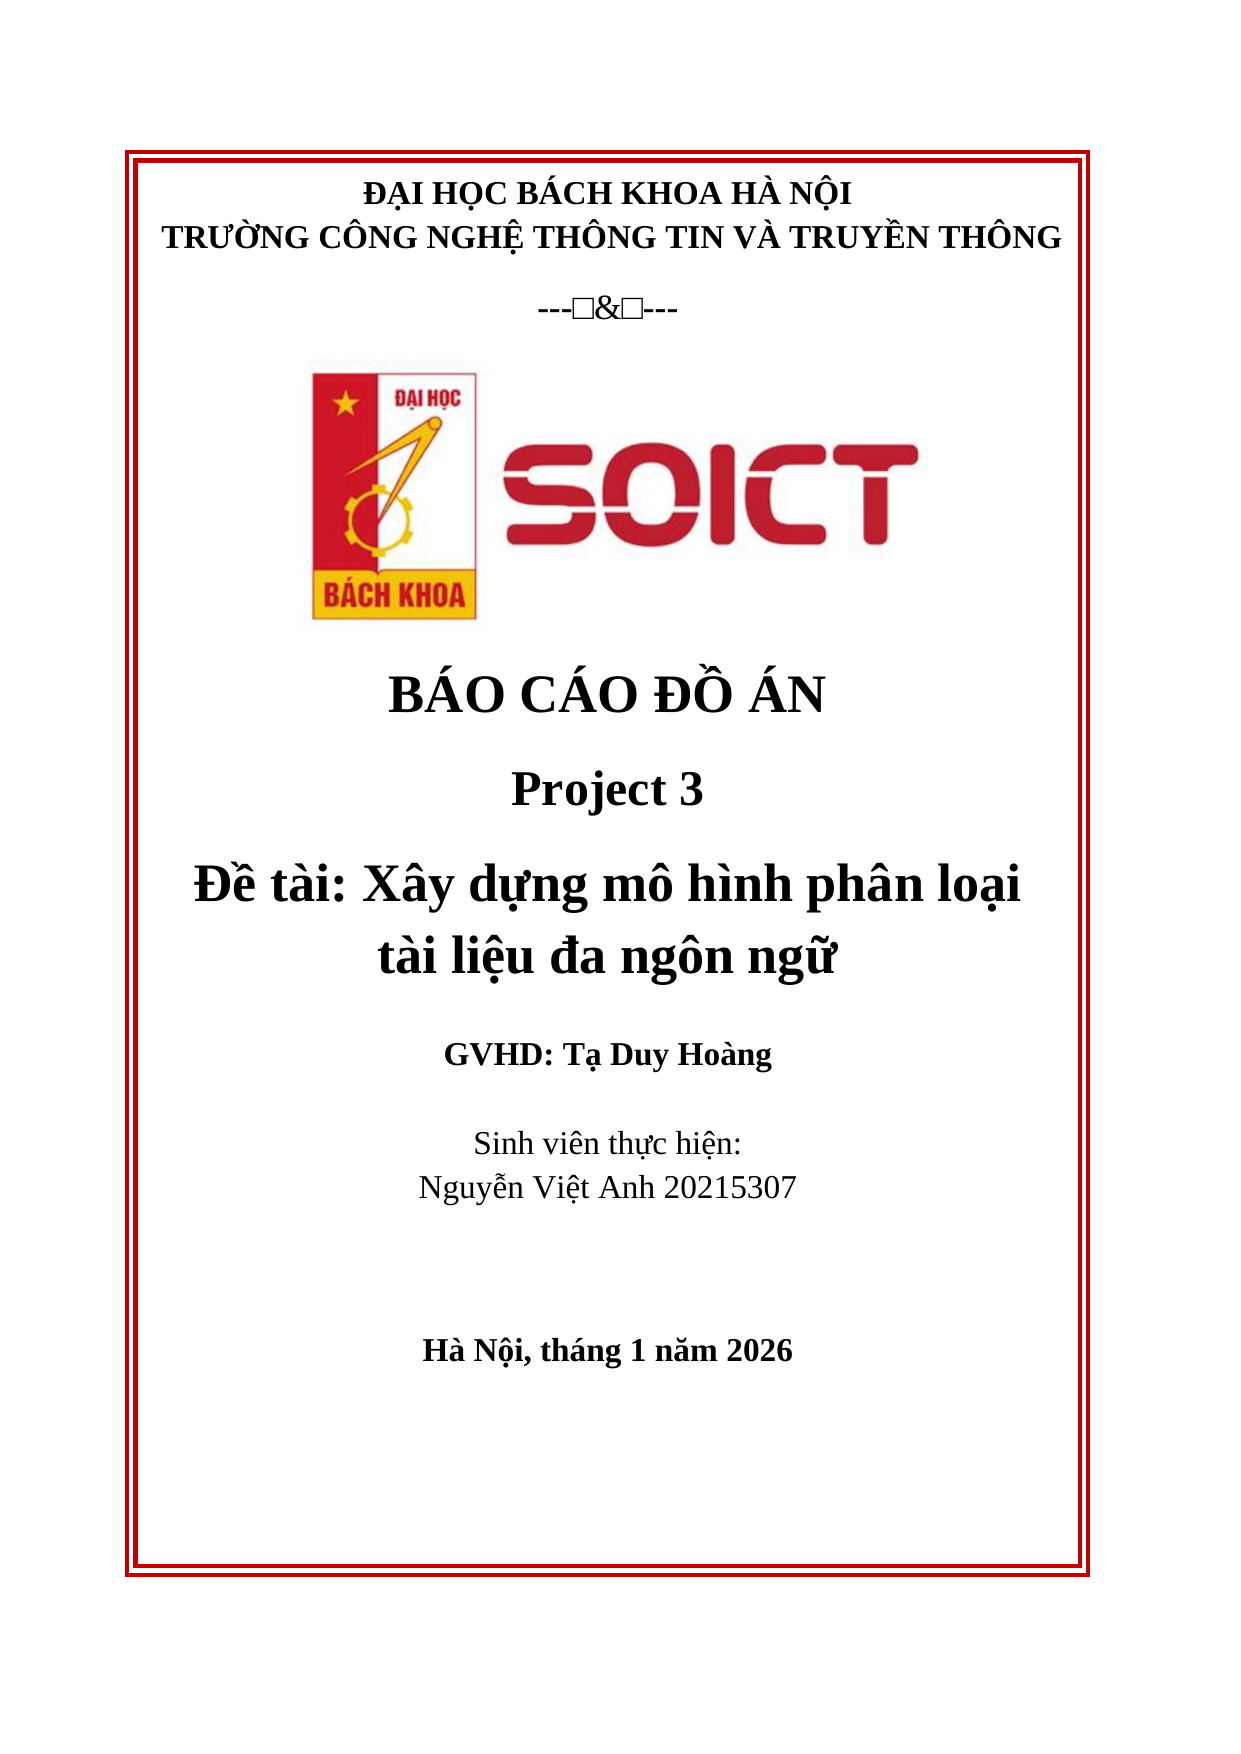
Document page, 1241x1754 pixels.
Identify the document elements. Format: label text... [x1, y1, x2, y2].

picture [267, 358, 956, 631]
table_header ĐẠI HỌC BÁCH KHOA HÀ NỘI TRƯỜNG CÔNG NGHỆ THÔNG TIN VÀ TRUYỀN THÔNG ---□&□--- BÁO CÁO ĐỒ ÁN Project 3 Đề tài: Xây dựng mô hình phân loại tài liệu đa ngôn ngữ GVHD: Tạ Duy Hoàng Sinh viên thực hiện: Nguyễn Việt Anh 20215307 Hà Nội, tháng 1 năm 2026 [131, 154, 1084, 1564]
